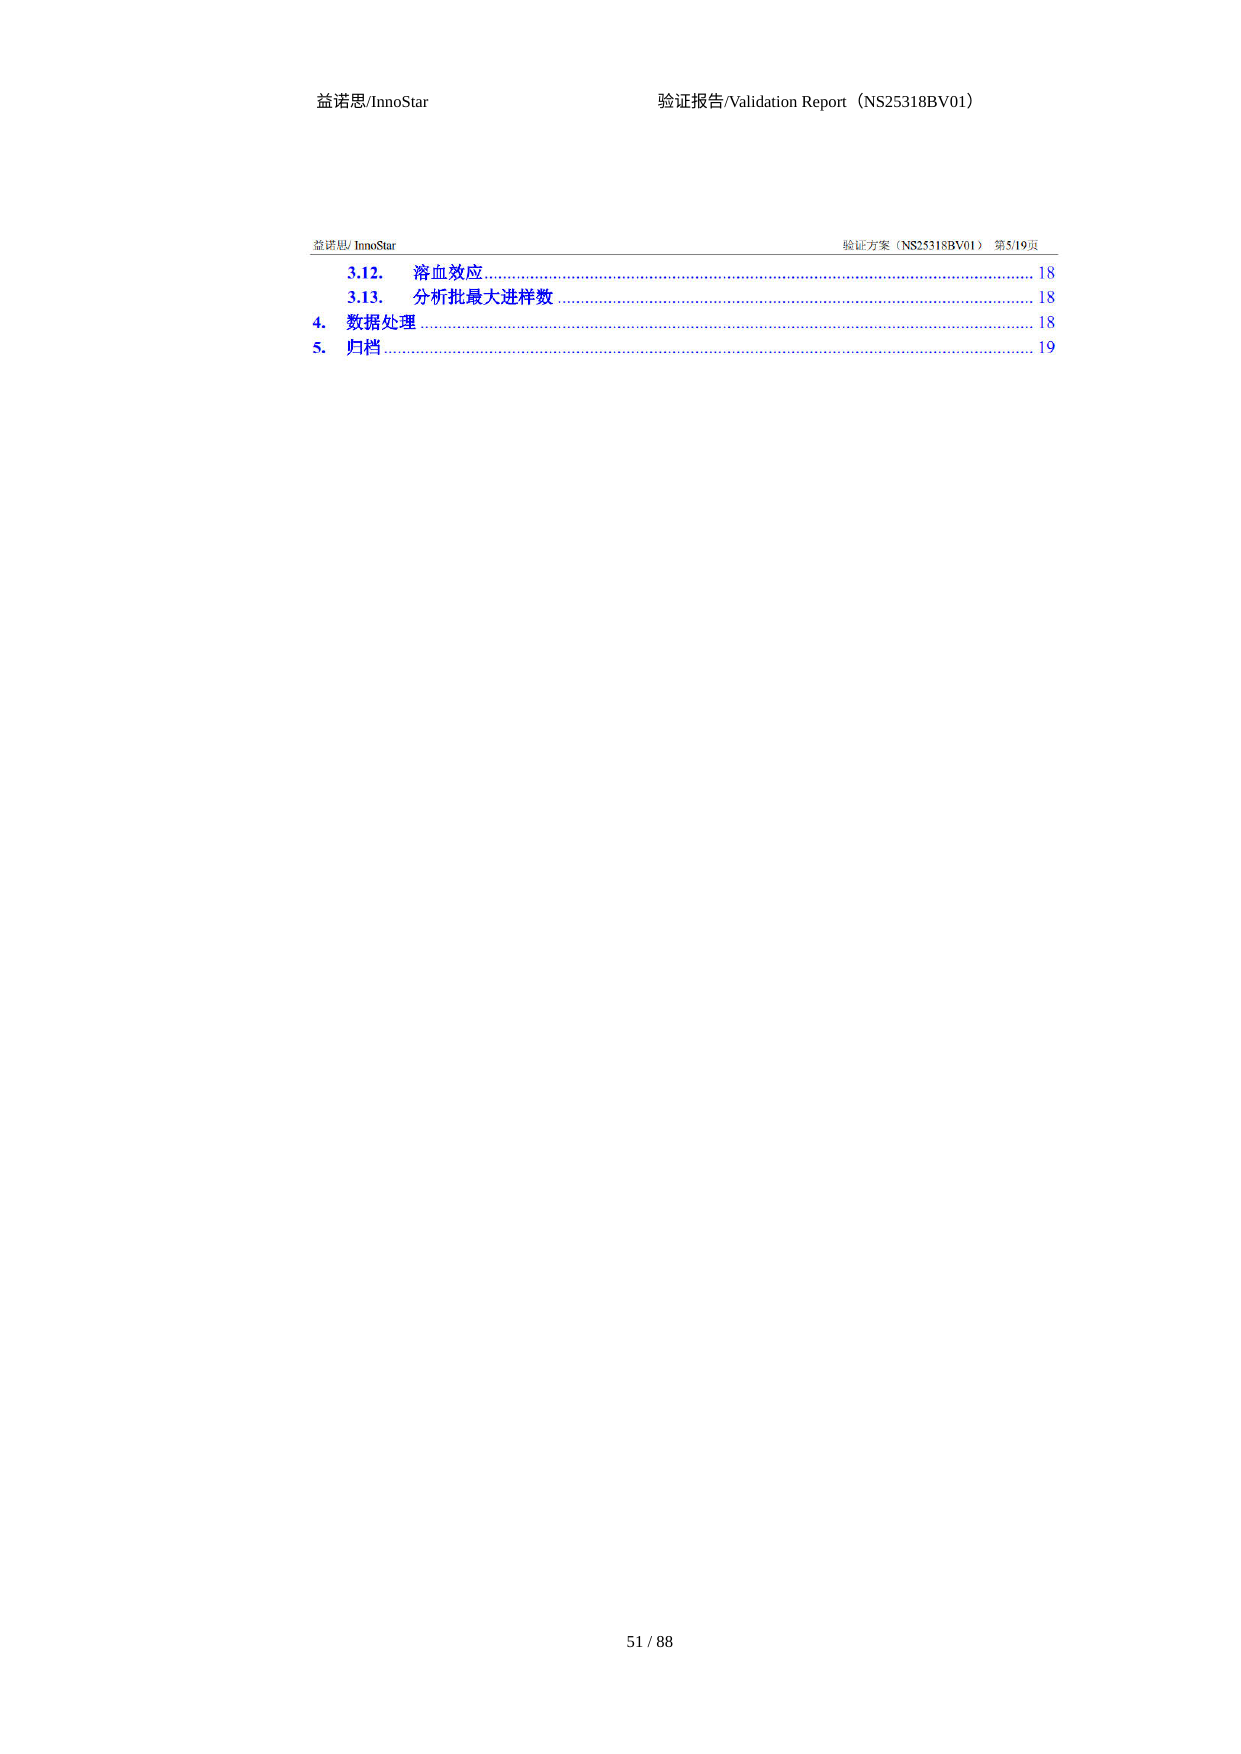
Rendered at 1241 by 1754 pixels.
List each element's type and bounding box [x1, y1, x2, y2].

picture [177, 147, 1123, 1485]
